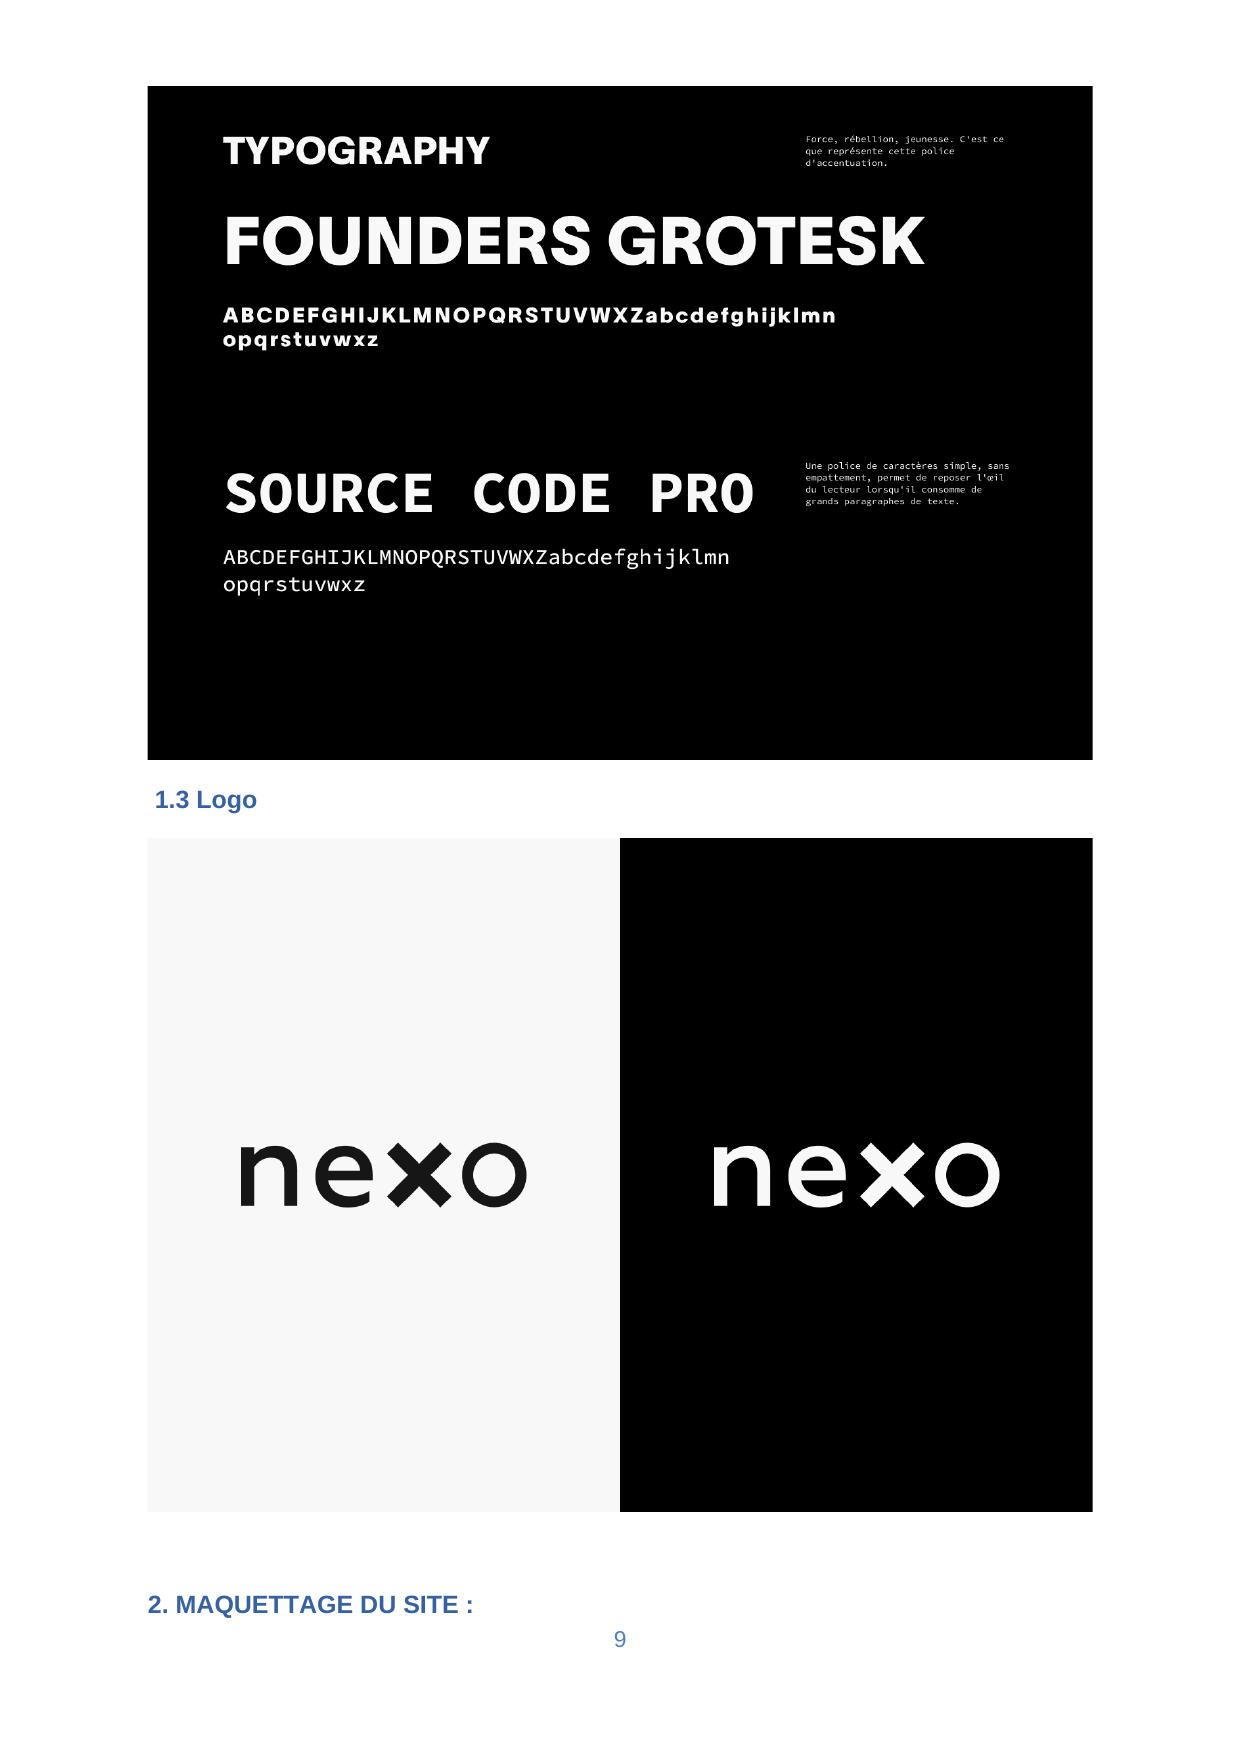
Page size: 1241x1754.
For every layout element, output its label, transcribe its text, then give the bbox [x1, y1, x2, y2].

picture [147, 86, 1093, 760]
picture [147, 838, 1093, 1512]
text 1.3 Logo [148, 785, 1093, 813]
text 2. MAQUETTAGE DU SITE : [148, 1590, 1093, 1619]
